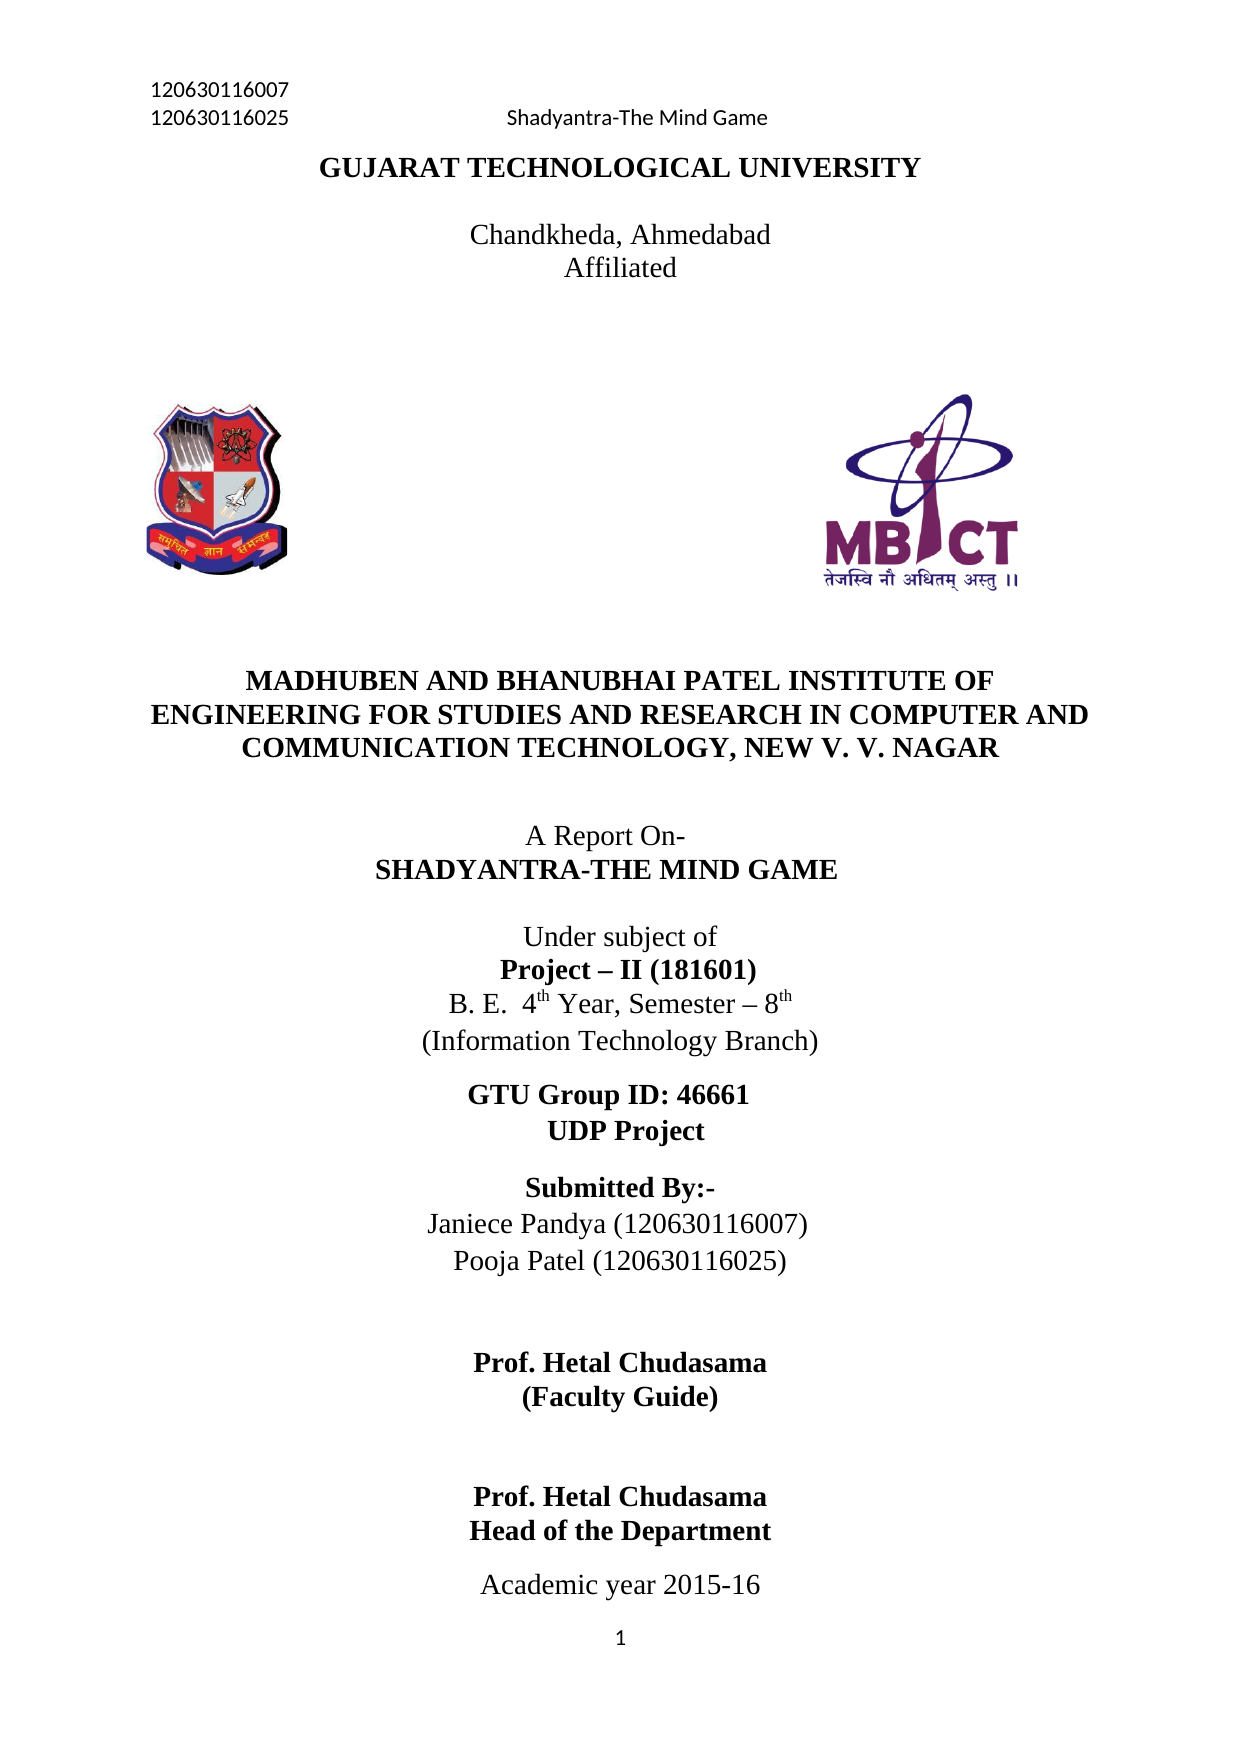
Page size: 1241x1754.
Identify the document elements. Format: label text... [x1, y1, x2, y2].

text A Report On- [450, 818, 1090, 852]
text Academic year 2015-16 [150, 1567, 1090, 1601]
text GTU Group ID: 46661 [423, 1077, 838, 1111]
text Chandkheda, Ahmedabad [150, 217, 1090, 251]
text Janiece Pandya (120630116007) [150, 1207, 838, 1240]
text Pooja Patel (120630116025) [150, 1243, 838, 1276]
text B. E. 4th Year, Semester – 8th [150, 986, 1090, 1019]
text (Information Technology Branch) [150, 1023, 1090, 1057]
text MADHUBEN AND BHANUBHAI PATEL INSTITUTE OF ENGINEERING FOR STUDIES AND RESEARCH IN COMPUTER AND COMMUNICATION TECHNOLOGY, NEW V. V. NAGAR [150, 663, 1090, 764]
text UDP Project [423, 1113, 838, 1147]
text Prof. Hetal Chudasama [150, 1345, 1090, 1379]
text SHADYANTRA-THE MIND GAME [300, 852, 1090, 885]
text Project – II (181601) [150, 952, 1090, 986]
text Head of the Department [150, 1513, 1090, 1547]
picture [146, 404, 288, 575]
picture [778, 388, 1061, 597]
text Prof. Hetal Chudasama [150, 1479, 1090, 1513]
text Affiliated [150, 251, 1090, 284]
text (Faculty Guide) [150, 1379, 1090, 1412]
text Under subject of [150, 919, 1090, 952]
text GUJARAT TECHNOLOGICAL UNIVERSITY [150, 150, 1090, 183]
text Submitted By:- [450, 1171, 838, 1204]
